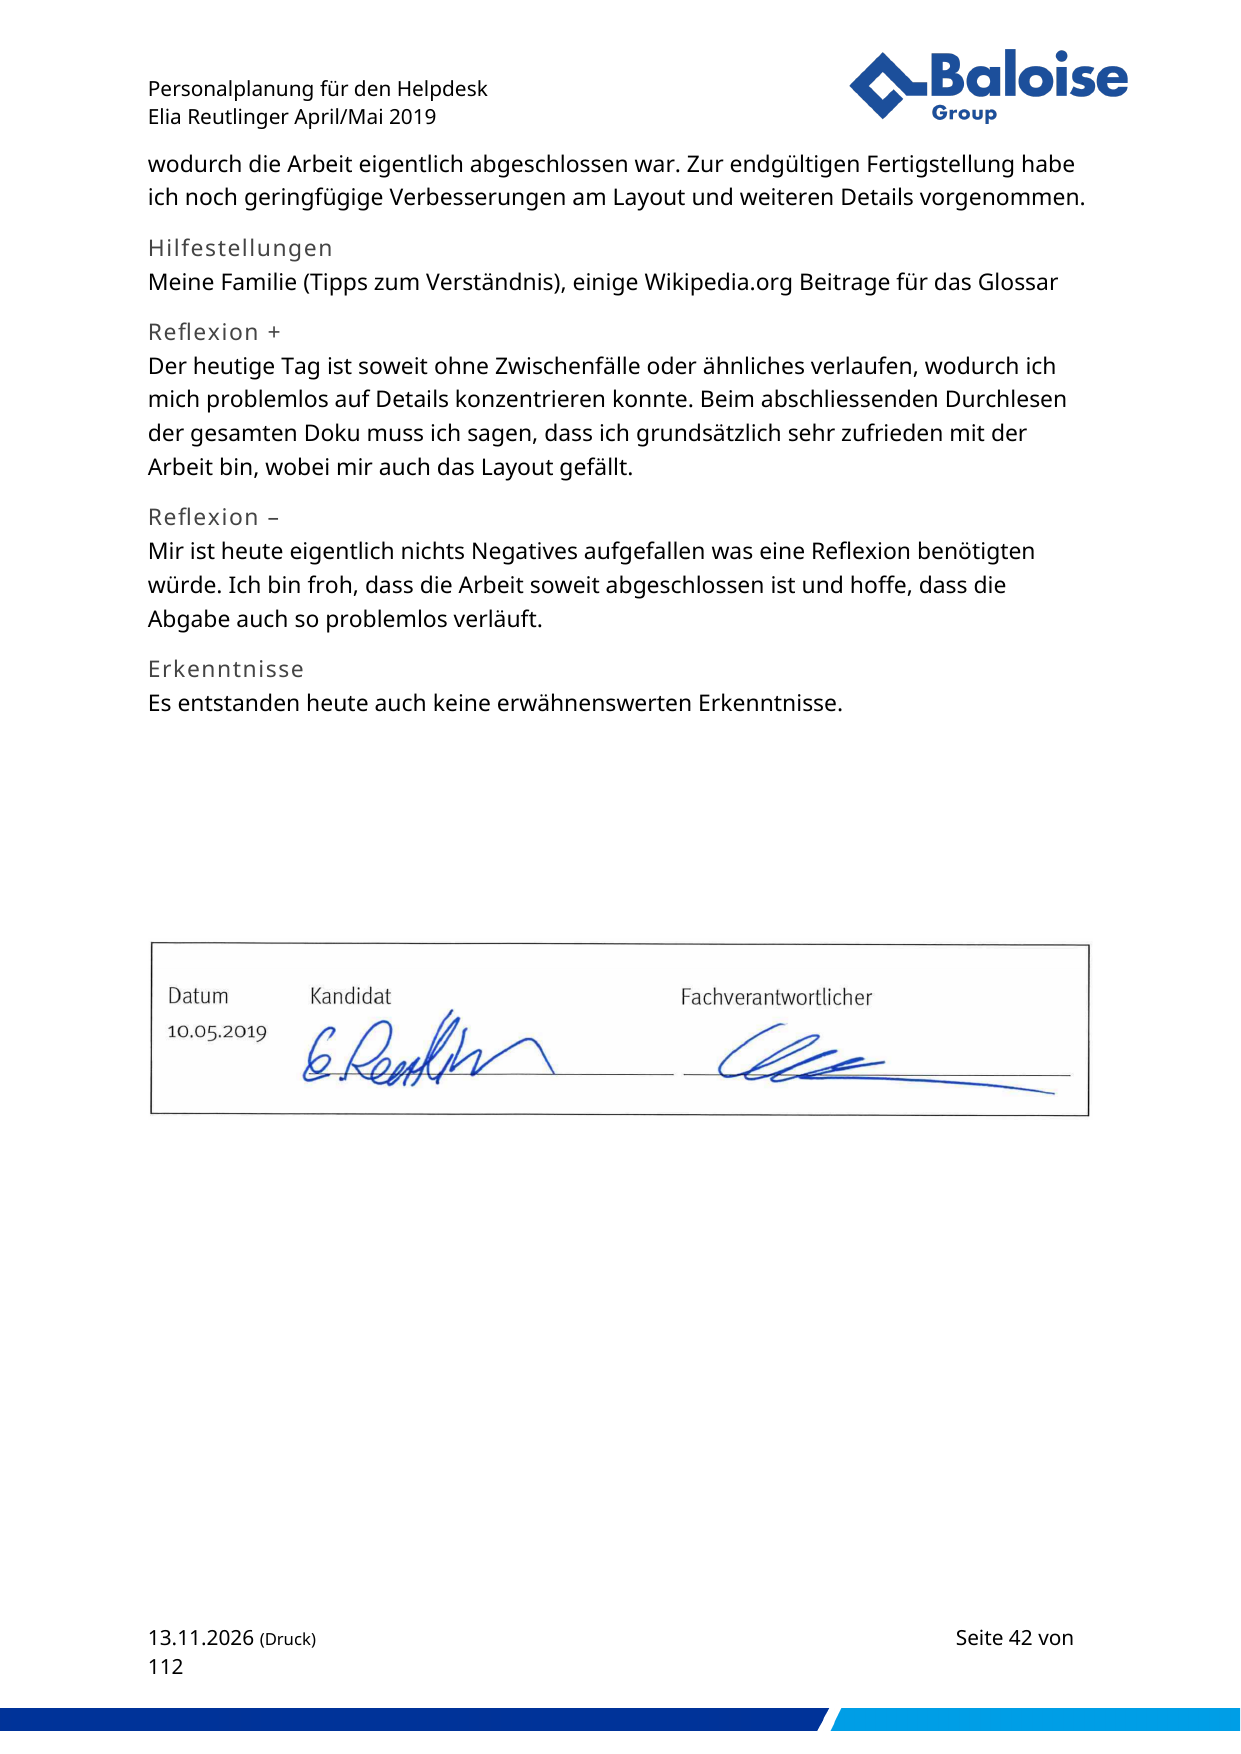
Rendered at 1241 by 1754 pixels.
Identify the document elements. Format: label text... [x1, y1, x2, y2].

text Meine Familie (Tipps zum Verständnis), einige Wikipedia.org Beitrage für das Glossar [148, 266, 1093, 297]
picture [147, 938, 1093, 1120]
text Es entstanden heute auch keine erwähnenswerten Erkenntnisse. [148, 687, 1093, 718]
subtitle Reflexion + [148, 316, 1093, 347]
text Mir ist heute eigentlich nichts Negatives aufgefallen was eine Reflexion benötigten würde. Ich bin froh, dass die Arbeit soweit abgeschlossen ist und hoffe, dass die Abgabe auch so problemlos verläuft. [148, 535, 1093, 634]
picture [0, 1708, 1241, 1733]
text Der heutige Tag ist soweit ohne Zwischenfälle oder ähnliches verlaufen, wodurch ich mich problemlos auf Details konzentrieren konnte. Beim abschliessenden Durchlesen der gesamten Doku muss ich sagen, dass ich grundsätzlich sehr zufrieden mit der Arbeit bin, wobei mir auch das Layout gefällt. [148, 350, 1093, 482]
subtitle Hilfestellungen [148, 232, 1093, 263]
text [148, 148, 1093, 213]
subtitle Reflexion – [148, 501, 1093, 533]
subtitle Erkenntnisse [148, 653, 1093, 684]
picture [849, 49, 1128, 124]
